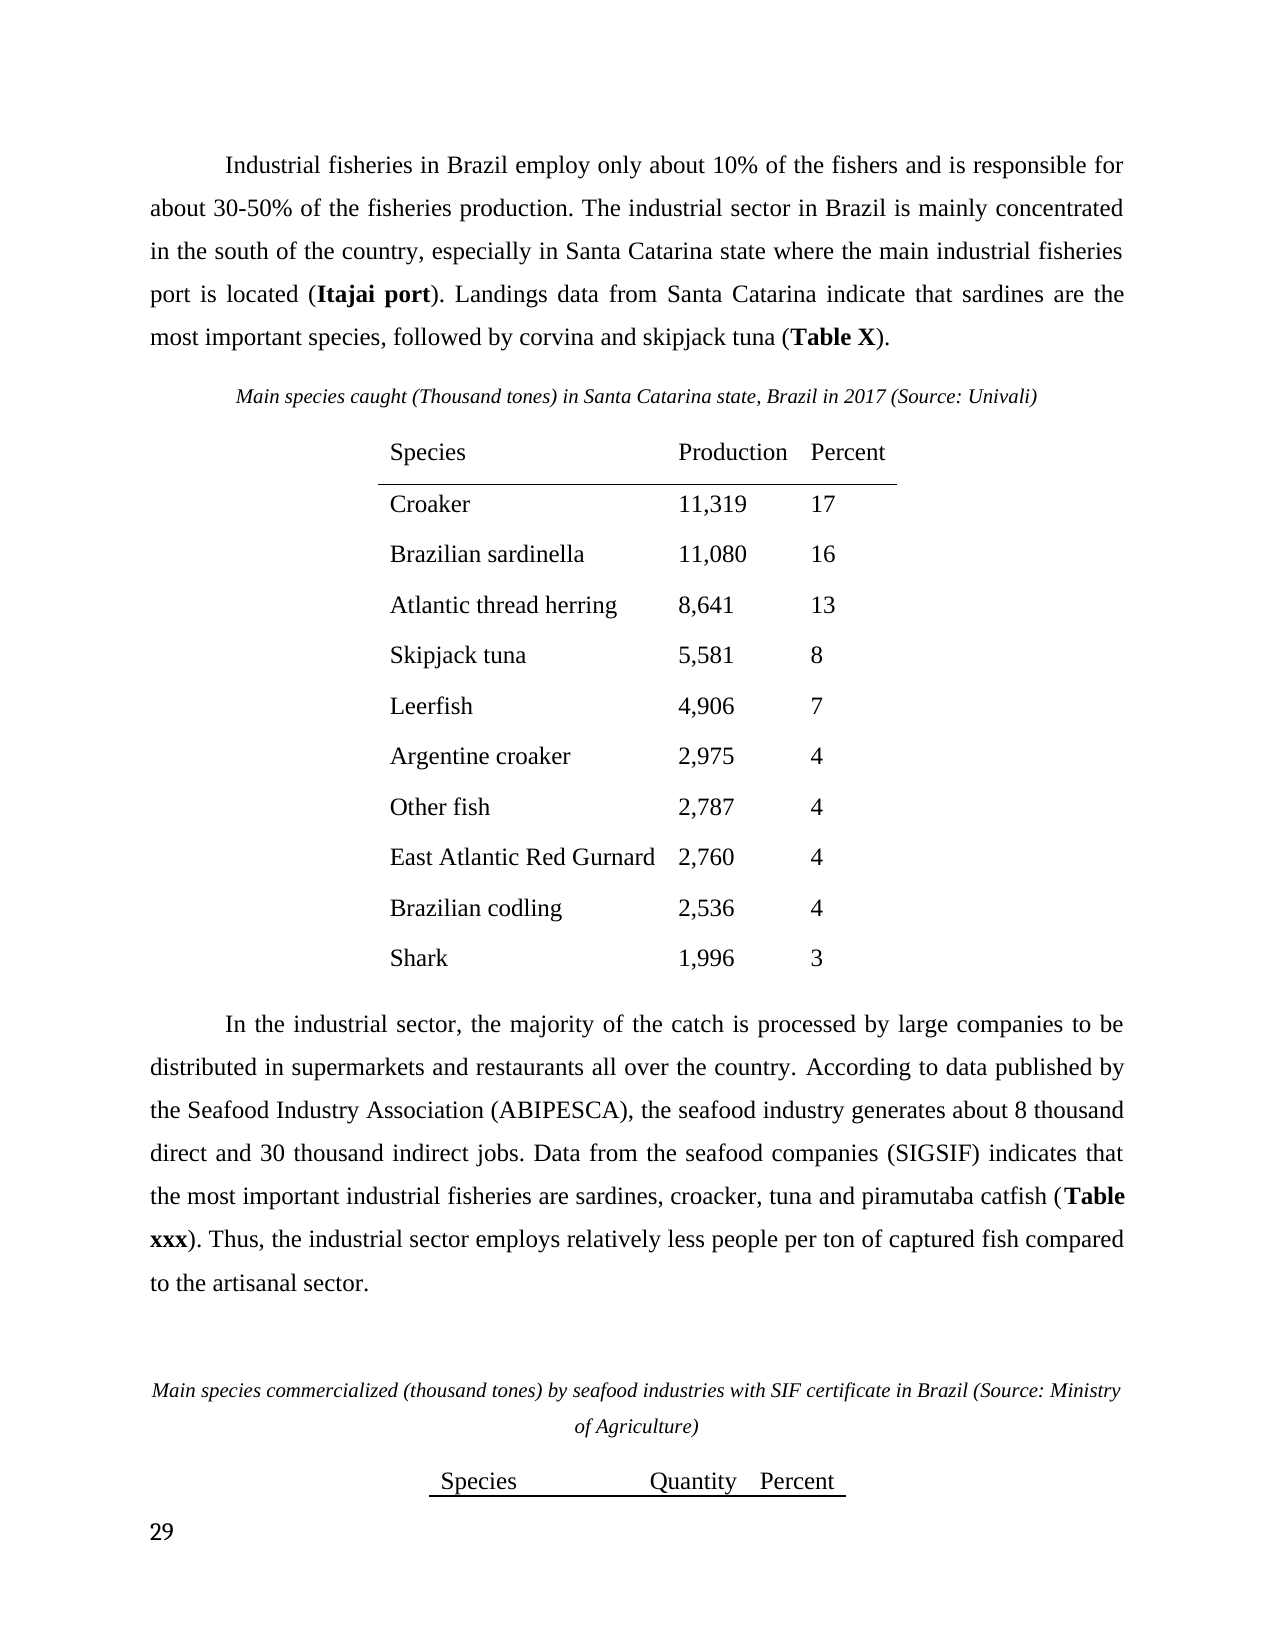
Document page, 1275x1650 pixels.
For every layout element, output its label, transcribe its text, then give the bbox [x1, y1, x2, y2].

table_cell 4 [799, 738, 897, 788]
table_cell 5,581 [667, 637, 799, 687]
table_cell 8 [799, 637, 897, 687]
table_cell 13 [799, 586, 897, 637]
table_cell Brazilian codling [378, 889, 667, 940]
table_cell 7 [799, 687, 897, 738]
table_cell 4 [799, 839, 897, 889]
table_cell 8,641 [667, 586, 799, 637]
text In the industrial sector, the majority of the catch is processed by large companies to be distributed in supermarkets and restaurants all over the country. According to data published by the Seafood Industry Association (ABIPESCA), the seafood industry generates about 8 thousand direct and 30 thousand indirect jobs. Data from the seafood companies (SIGSIF) indicates that the most important industrial fisheries are sardines, croacker, tuna and piramutaba catfish (Table xxx). Thus, the industrial sector employs relatively less people per ton of captured fish compared to the artisanal sector. [150, 1009, 1125, 1296]
text Industrial fisheries in Brazil employ only about 10% of the fishers and is responsible for about 30-50% of the fisheries production. The industrial sector in Brazil is mainly concentrated in the south of the country, especially in Santa Catarina state where the main industrial fisheries port is located (Itajai port). Landings data from Santa Catarina indicate that sardines are the most important species, followed by corvina and skipjack tuna (Table X). [150, 150, 1125, 351]
table_cell 2,760 [667, 839, 799, 889]
table_cell 1,996 [667, 940, 799, 990]
table_cell 16 [799, 536, 897, 586]
table_cell 11,319 [667, 485, 799, 536]
text Main species caught (Thousand tones) in Santa Catarina state, Brazil in 2017 (Source: Univali) [150, 384, 1125, 408]
table_cell Other fish [378, 788, 667, 839]
table_header Percent [748, 1463, 846, 1495]
table_cell Skipjack tuna [378, 637, 667, 687]
table_cell 4,906 [667, 687, 799, 738]
table_cell 17 [799, 485, 897, 536]
table_header Species [429, 1463, 638, 1495]
table_header Quantity [638, 1463, 748, 1495]
table_cell 2,787 [667, 788, 799, 839]
table_cell 2,536 [667, 889, 799, 940]
table_cell Croaker [378, 485, 667, 536]
table_cell 4 [799, 788, 897, 839]
table_cell Argentine croaker [378, 738, 667, 788]
table_cell Shark [378, 940, 667, 990]
table_cell Brazilian sardinella [378, 536, 667, 586]
table_header Production [667, 433, 799, 483]
table_header Species [378, 433, 667, 483]
table_cell 3 [799, 940, 897, 990]
table_cell Leerfish [378, 687, 667, 738]
table_cell 2,975 [667, 738, 799, 788]
table_cell Atlantic thread herring [378, 586, 667, 637]
text Main species commercialized (thousand tones) by seafood industries with SIF certificate in Brazil (Source: Ministry of Agriculture) [150, 1378, 1125, 1438]
table_cell 4 [799, 889, 897, 940]
table_cell 11,080 [667, 536, 799, 586]
table_header Percent [799, 433, 897, 483]
table_cell East Atlantic Red Gurnard [378, 839, 667, 889]
